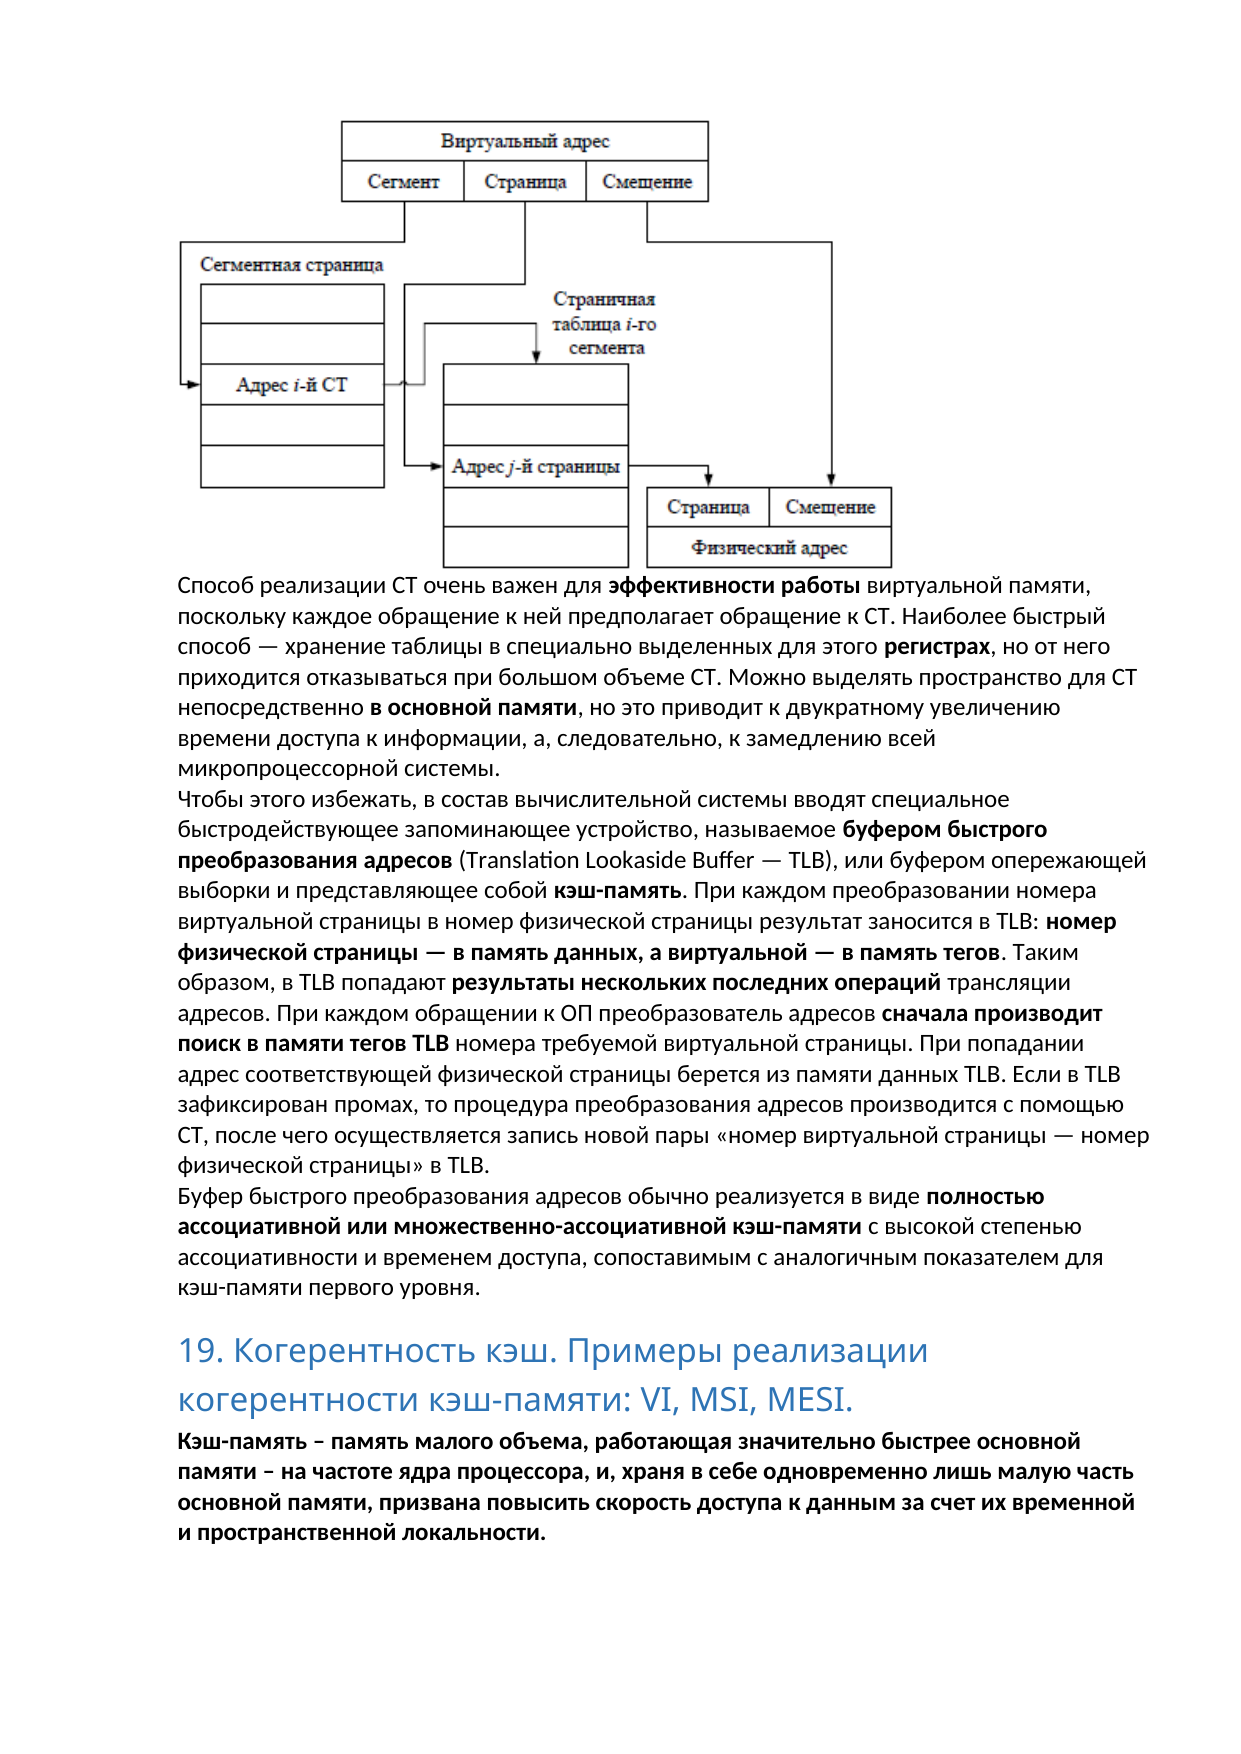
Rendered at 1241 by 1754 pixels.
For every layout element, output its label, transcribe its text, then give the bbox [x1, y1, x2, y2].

picture [177, 118, 894, 570]
text Буфер быстрого преобразования адресов обычно реализуется в виде полностью ассоциативной или множественно-ассоциативной кэш-памяти с высокой степенью ассоциативности и временем доступа, сопоставимым с аналогичным показателем для кэш-памяти первого уровня. [177, 1180, 1152, 1302]
subtitle 19. Когерентность кэш. Примеры реализации когерентности кэш-памяти: VI, MSI, MESI. [177, 1327, 1152, 1421]
text Способ реализации СТ очень важен для эффективности работы виртуальной памяти, поскольку каждое обращение к ней предполагает обращение к СТ. Наиболее быстрый способ — хранение таблицы в специально выделенных для этого регистрах, но от него приходится отказываться при большом объеме СТ. Можно выделять пространство для СТ непосредственно в основной памяти, но это приводит к двукратному увеличению времени доступа к информации, а, следовательно, к замедлению всей микропроцессорной системы. [177, 569, 1152, 783]
text Кэш-память – память малого объема, работающая значительно быстрее основной памяти – на частоте ядра процессора, и, храня в себе одновременно лишь малую часть основной памяти, призвана повысить скорость доступа к данным за счет их временной и пространственной локальности. [177, 1425, 1152, 1547]
text Чтобы этого избежать, в состав вычислительной системы вводят специальное быстродействующее запоминающее устройство, называемое буфером быстрого преобразования адресов (Translation Lookaside Buffer — TLB), или буфером опережающей выборки и представляющее собой кэш-память. При каждом преобразовании номера виртуальной страницы в номер физической страницы результат заносится в TLB: номер физической страницы — в память данных, а виртуальной — в память тегов. Таким образом, в TLB попадают результаты нескольких последних операций трансляции адресов. При каждом обращении к ОП преобразователь адресов сначала производит поиск в памяти тегов TLB номера требуемой виртуальной страницы. При попадании адрес соответствующей физической страницы берется из памяти данных TLB. Если в TLB зафиксирован промах, то процедура преобразования адресов производится с помощью СТ, после чего осуществляется запись новой пары «номер виртуальной страницы — номер физической страницы» в TLB. [177, 783, 1152, 1180]
